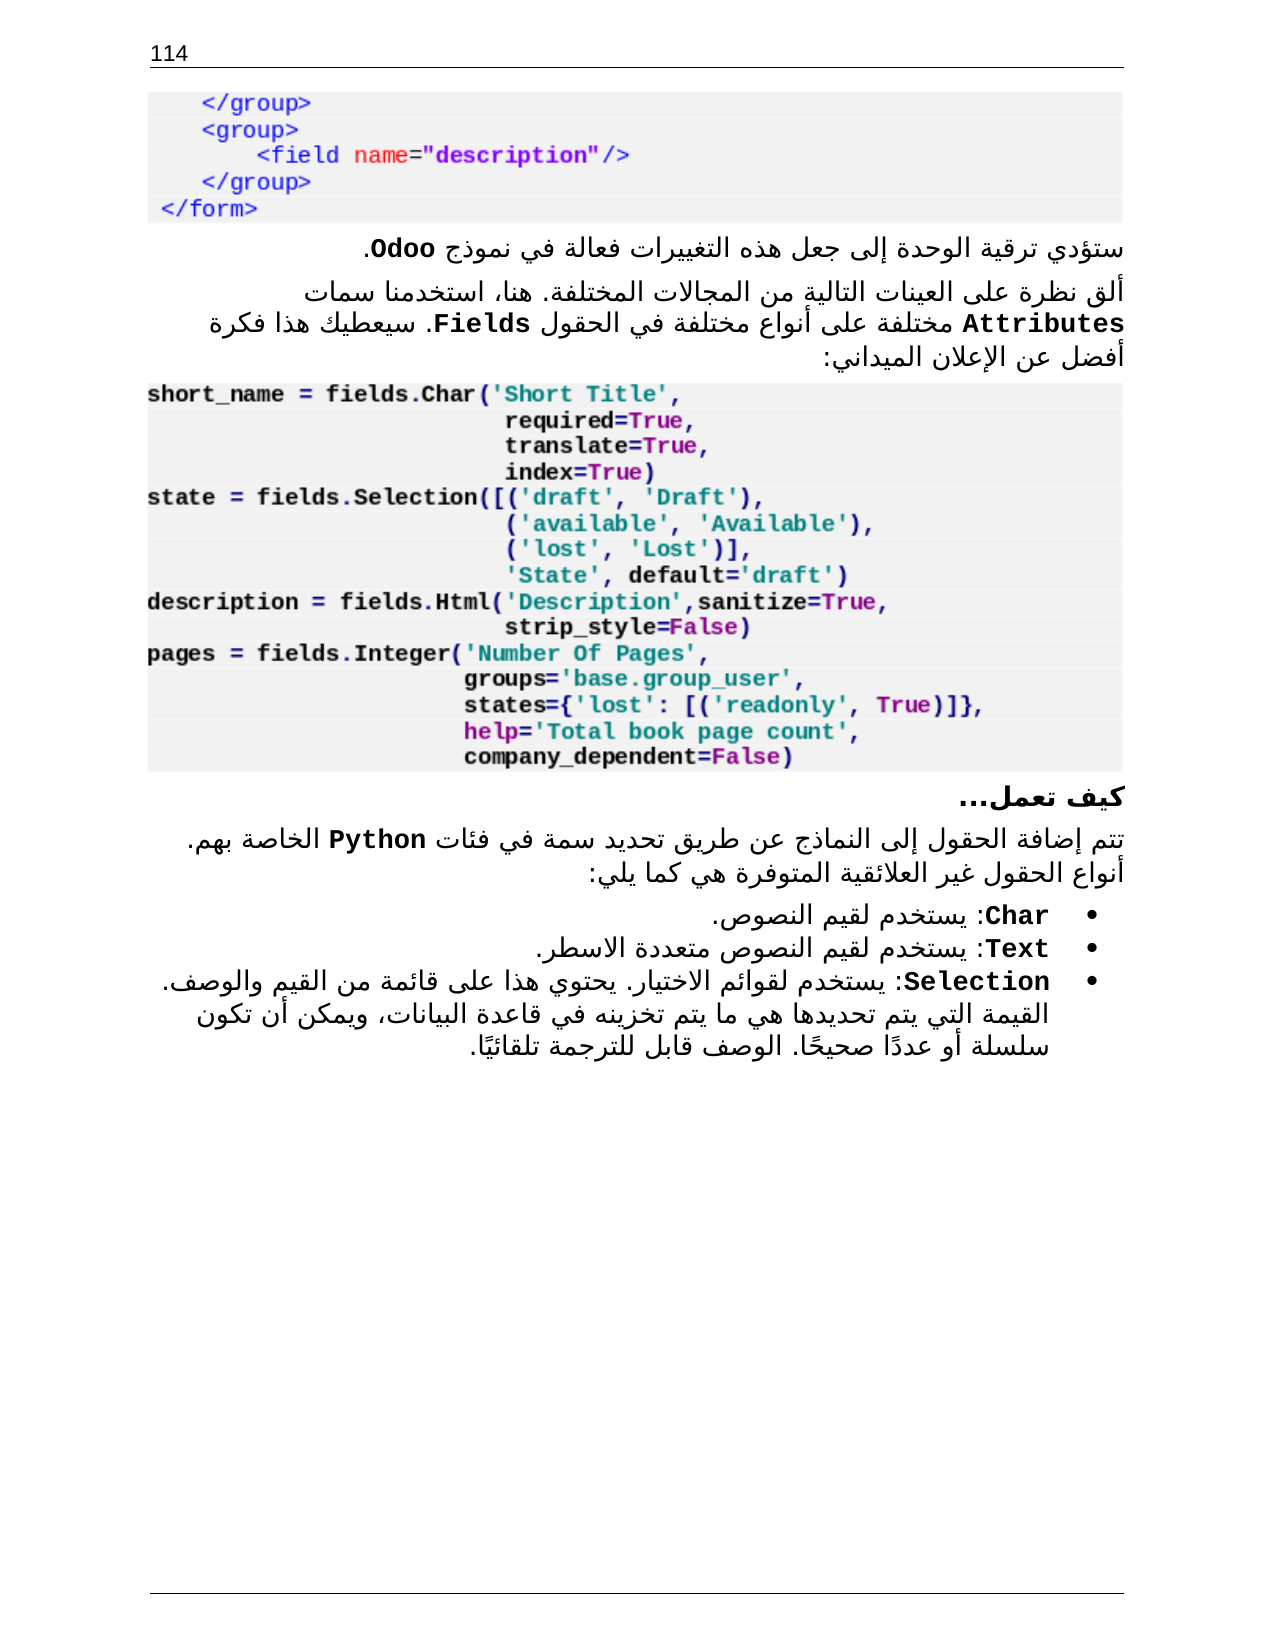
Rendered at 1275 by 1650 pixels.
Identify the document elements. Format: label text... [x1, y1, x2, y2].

text كيف تعمل... [150, 782, 1125, 813]
text ألق نظرة على العينات التالية من المجالات المختلفة. هنا، استخدمنا سمات Attributes مختلفة على أنواع مختلفة في الحقول Fields. سيعطيك هذا فكرة أفضل عن الإعلان الميداني: [150, 276, 1125, 373]
list Char: يستخدم لقيم النصوص. [150, 899, 1087, 932]
text تتم إضافة الحقول إلى النماذج عن طريق تحديد سمة في فئات Python الخاصة بهم. أنواع الحقول غير العلائقية المتوفرة هي كما يلي: [150, 824, 1125, 888]
list Selection: يستخدم لقوائم الاختيار. يحتوي هذا على قائمة من القيم والوصف. القيمة التي يتم تحديدها هي ما يتم تخزينه في قاعدة البيانات، ويمكن أن تكون سلسلة أو عددًا صحيحًا. الوصف قابل للترجمة تلقائيًا. [150, 965, 1087, 1062]
list Text: يستخدم لقيم النصوص متعددة الاسطر. [150, 932, 1087, 965]
text ستؤدي ترقية الوحدة إلى جعل هذه التغييرات فعالة في نموذج Odoo. [150, 233, 1125, 266]
